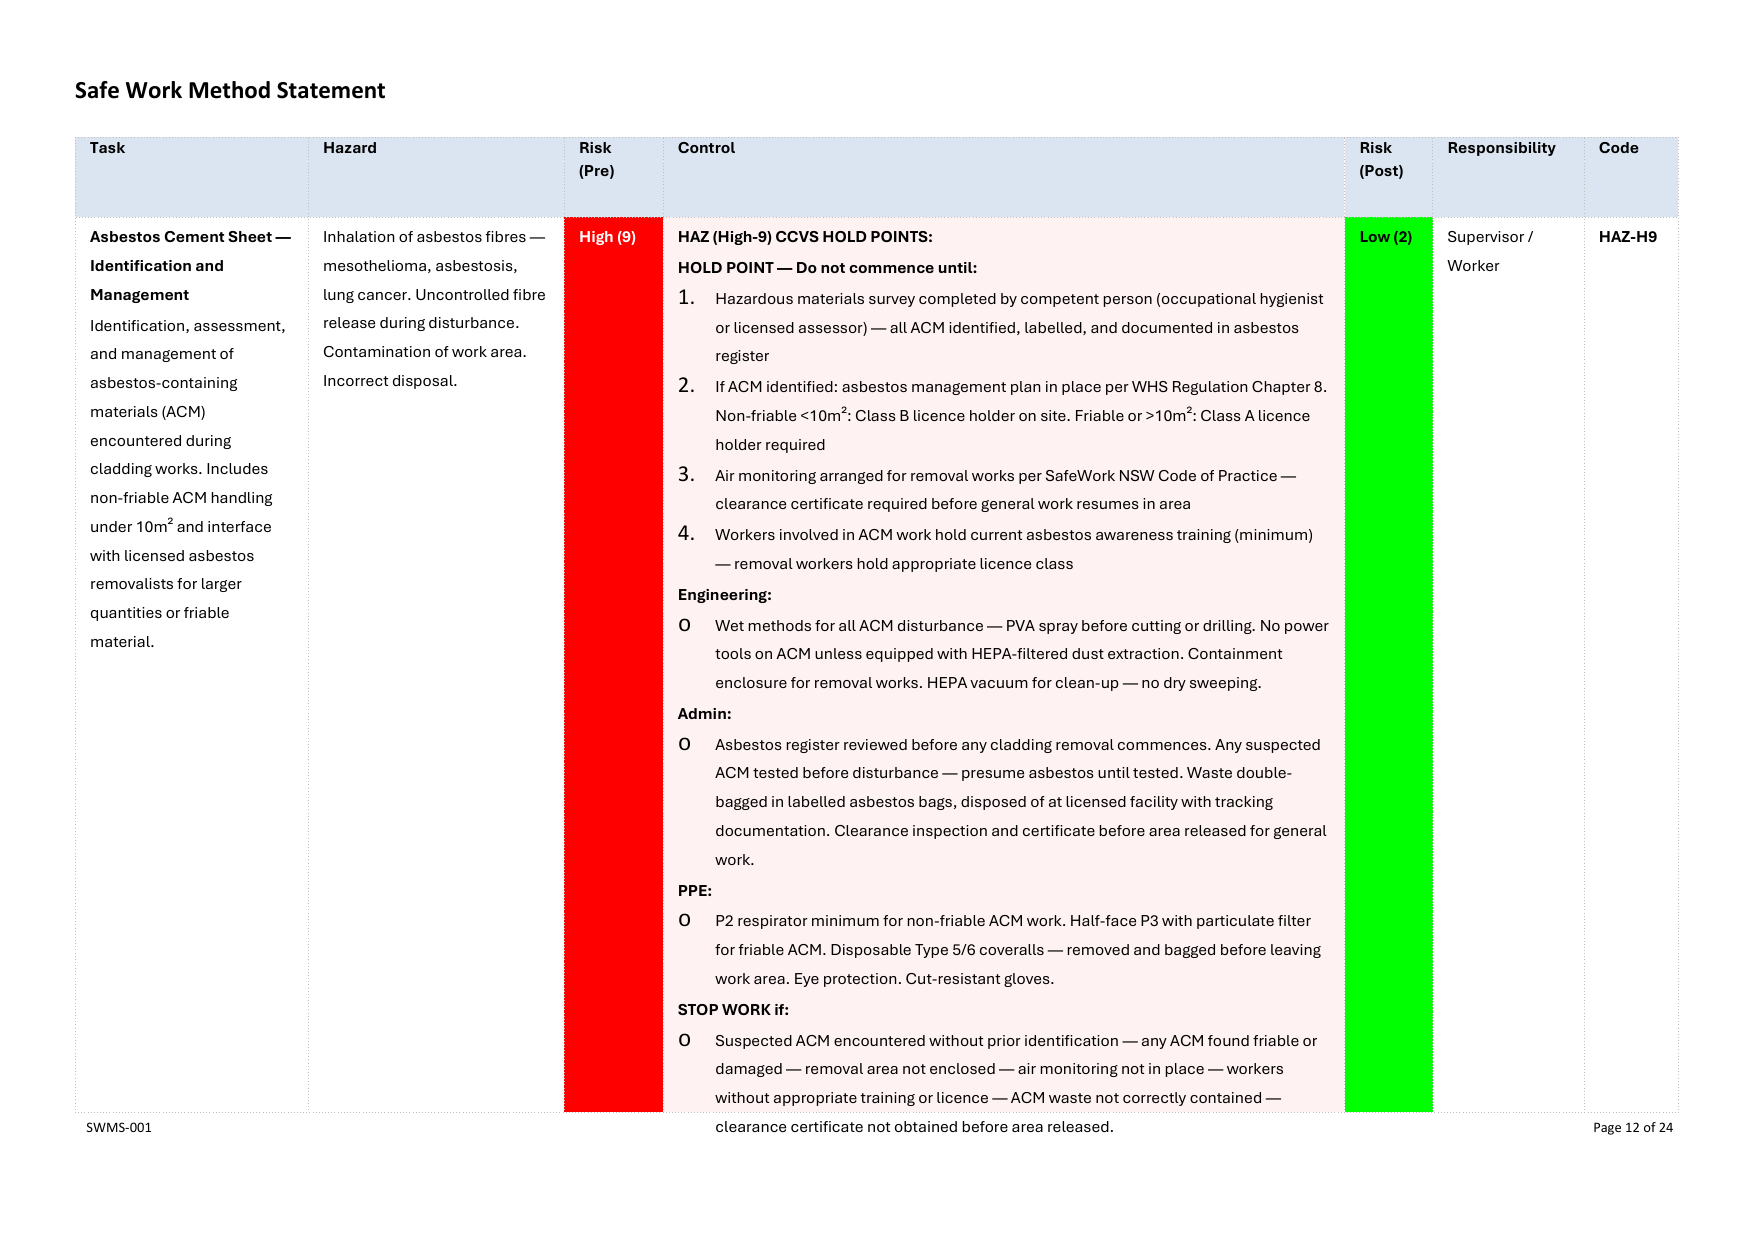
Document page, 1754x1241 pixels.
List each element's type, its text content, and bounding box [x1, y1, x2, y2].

table_cell Low (2) [1345, 217, 1433, 1112]
table_cell Asbestos Cement Sheet — Identification and Management Identification, assessment, and management of asbestos-containing materials (ACM) encountered during cladding works. Includes non-friable ACM handling under 10m² and interface with licensed asbestos removalists for larger quantities or friable material. [75, 217, 308, 1112]
table_cell Inhalation of asbestos fibres — mesothelioma, asbestosis, lung cancer. Uncontrolled fibre release during disturbance. Contamination of work area. Incorrect disposal. [308, 217, 564, 1112]
table_cell High (9) [564, 217, 663, 1112]
table_header Risk (Post) [1345, 137, 1433, 217]
table_header Hazard [308, 137, 564, 217]
table_header Task [75, 137, 308, 217]
table_cell HAZ-H9 [1584, 217, 1678, 1112]
table_header Responsibility [1433, 137, 1584, 217]
table_cell Supervisor / Worker [1433, 217, 1584, 1112]
table_cell HAZ (High-9) CCVS HOLD POINTS: HOLD POINT — Do not commence until: Hazardous materials survey completed by competent person (occupational hygienist or licensed assessor) — all ACM identified, labelled, and documented in asbestos register If ACM identified: asbestos management plan in place per WHS Regulation Chapter 8. Non-friable <10m²: Class B licence holder on site. Friable or >10m²: Class A licence holder required Air monitoring arranged for removal works per SafeWork NSW Code of Practice — clearance certificate required before general work resumes in area Workers involved in ACM work hold current asbestos awareness training (minimum) — removal workers hold appropriate licence class Engineering: Wet methods for all ACM disturbance — PVA spray before cutting or drilling. No power tools on ACM unless equipped with HEPA-filtered dust extraction. Containment enclosure for removal works. HEPA vacuum for clean-up — no dry sweeping. Admin: Asbestos register reviewed before any cladding removal commences. Any suspected ACM tested before disturbance — presume asbestos until tested. Waste double-bagged in labelled asbestos bags, disposed of at licensed facility with tracking documentation. Clearance inspection and certificate before area released for general work. PPE: P2 respirator minimum for non-friable ACM work. Half-face P3 with particulate filter for friable ACM. Disposable Type 5/6 coveralls — removed and bagged before leaving work area. Eye protection. Cut-resistant gloves. STOP WORK if: Suspected ACM encountered without prior identification — any ACM found friable or damaged — removal area not enclosed — air monitoring not in place — workers without appropriate training or licence — ACM waste not correctly contained — clearance certificate not obtained before area released. [663, 217, 1344, 1112]
table_header Risk (Pre) [564, 137, 663, 217]
table_header Code [1584, 137, 1678, 217]
table_header Control [663, 137, 1344, 217]
